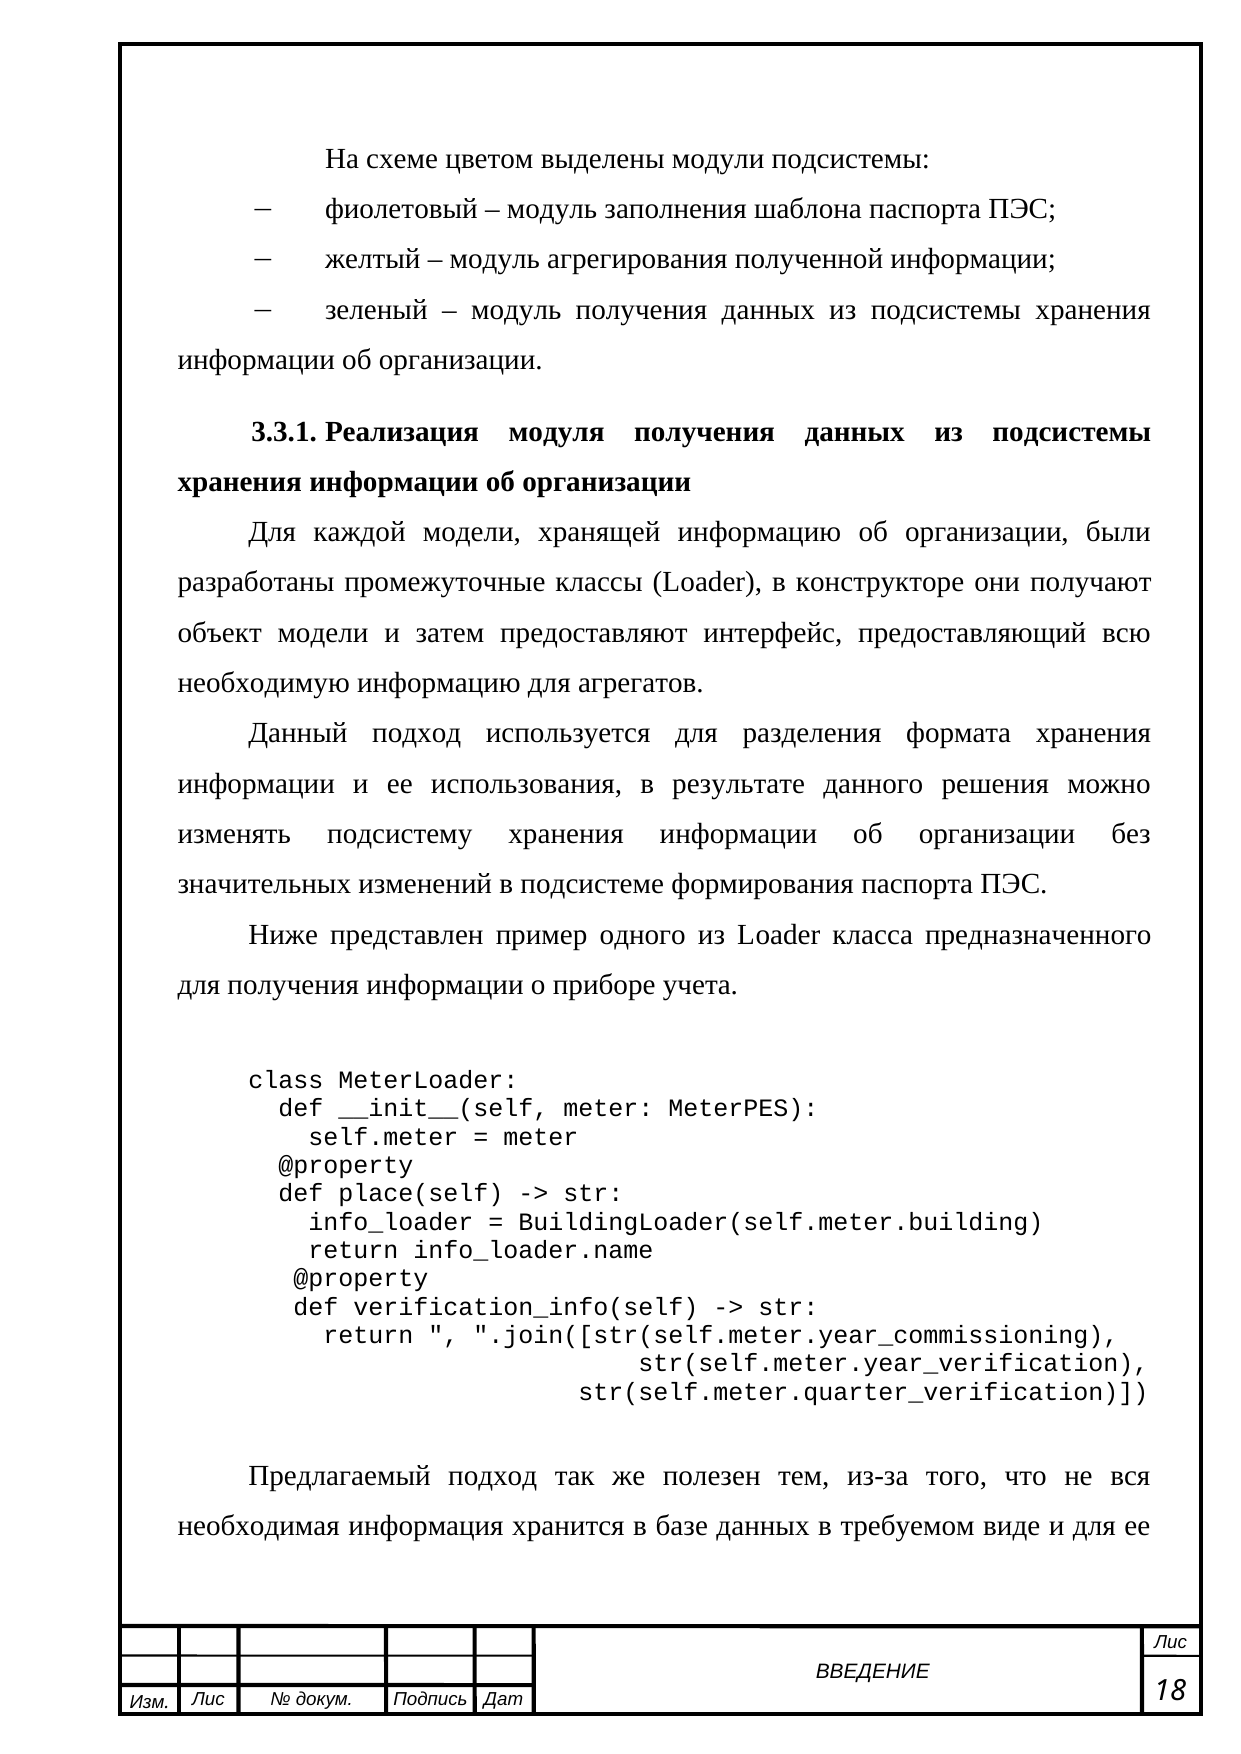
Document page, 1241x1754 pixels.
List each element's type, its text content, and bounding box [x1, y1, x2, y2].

text def verification_info(self) -> str: [177, 1294, 1152, 1323]
list желтый – модуль агрегирования полученной информации; [177, 242, 1152, 275]
text @property [177, 1266, 1152, 1294]
text def place(self) -> str: [177, 1181, 1152, 1209]
list зеленый – модуль получения данных из подсистемы хранения информации об организации. [177, 292, 1152, 376]
text Данный подход используется для разделения формата хранения информации и ее использования, в результате данного решения можно изменять подсистему хранения информации об организации без значительных изменений в подсистеме формирования паспорта ПЭС. [177, 716, 1152, 900]
text @property [177, 1153, 1152, 1181]
list фиолетовый – модуль заполнения шаблона паспорта ПЭС; [177, 191, 1152, 225]
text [177, 1458, 1152, 1542]
text class MeterLoader: [177, 1068, 1152, 1096]
subtitle Реализация модуля получения данных из подсистемы хранения информации об организации [177, 414, 1152, 497]
text info_loader = BuildingLoader(self.meter.building) [177, 1209, 1152, 1238]
text Для каждой модели, хранящей информацию об организации, были разработаны промежуточные классы (Loader), в конструкторе они получают объект модели и затем предоставляют интерфейс, предоставляющий всю необходимую информацию для агрегатов. [177, 514, 1152, 699]
text Ниже представлен пример одного из Loader класса предназначенного для получения информации о приборе учета. [177, 917, 1152, 1001]
text str(self.meter.quarter_verification)]) [177, 1379, 1152, 1408]
text str(self.meter.year_verification), [177, 1351, 1152, 1379]
text return ", ".join([str(self.meter.year_commissioning), [177, 1323, 1152, 1351]
text return info_loader.name [177, 1238, 1152, 1266]
text def __init__(self, meter: MeterPES): [177, 1096, 1152, 1124]
text self.meter = meter [177, 1124, 1152, 1153]
text На схеме цветом выделены модули подсистемы: [252, 141, 1152, 174]
